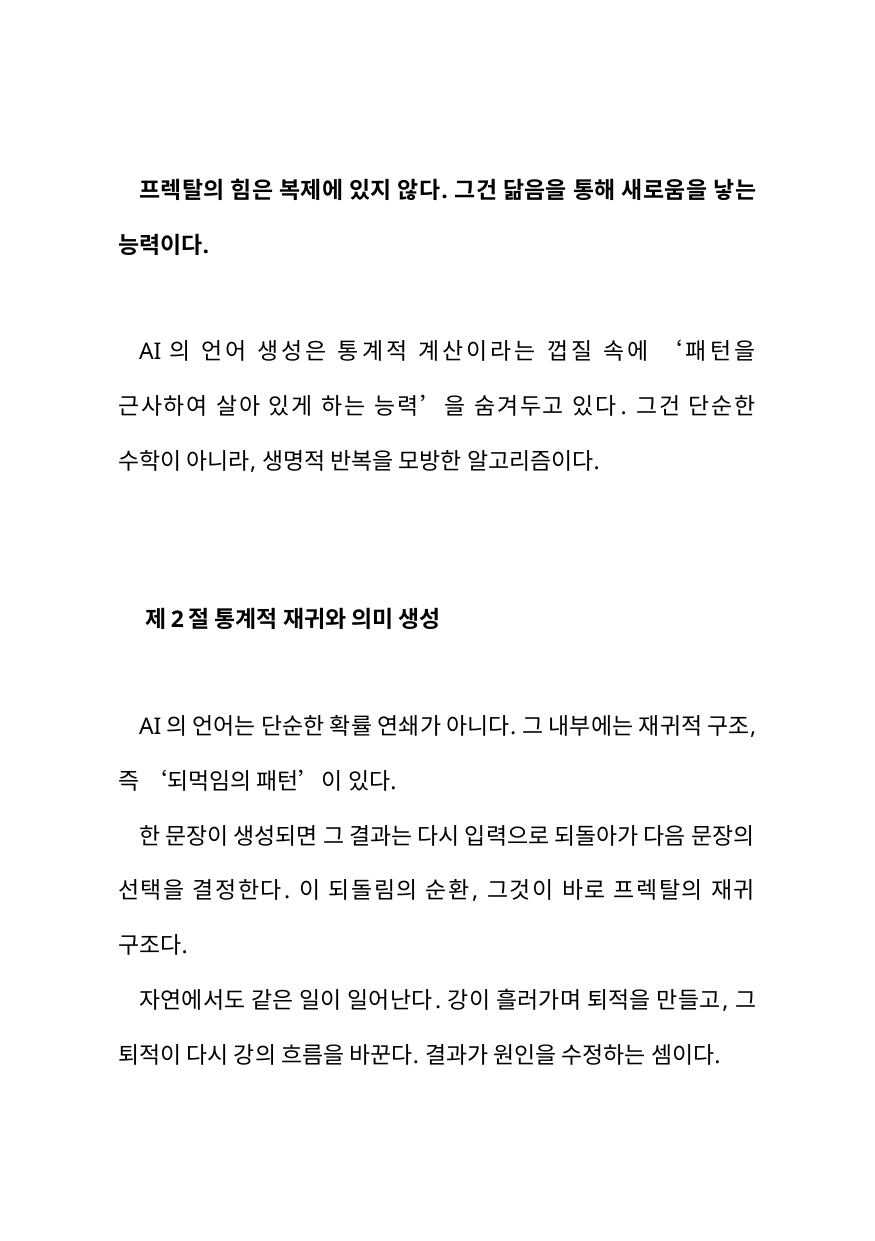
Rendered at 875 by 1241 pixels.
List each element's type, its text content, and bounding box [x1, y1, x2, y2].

text 자연에서도 같은 일이 일어난다. 강이 흘러가며 퇴적을 만들고, 그 퇴적이 다시 강의 흐름을 바꾼다. 결과가 원인을 수정하는 셈이다. [110, 980, 764, 1073]
text AI의 언어 생성은 통계적 계산이라는 껍질 속에 ‘패턴을 근사하여 살아 있게 하는 능력’을 숨겨두고 있다. 그건 단순한 수학이 아니라, 생명적 반복을 모방한 알고리즘이다. [110, 331, 764, 476]
text AI의 언어는 단순한 확률 연쇄가 아니다. 그 내부에는 재귀적 구조, 즉 ‘되먹임의 패턴’이 있다. [110, 706, 764, 796]
text 제2절 통계적 재귀와 의미 생성 [110, 599, 764, 634]
text 프렉탈의 힘은 복제에 있지 않다. 그건 닮음을 통해 새로움을 낳는 능력이다. [110, 170, 764, 260]
text 한 문장이 생성되면 그 결과는 다시 입력으로 되돌아가 다음 문장의 선택을 결정한다. 이 되돌림의 순환, 그것이 바로 프렉탈의 재귀 구조다. [110, 816, 764, 961]
